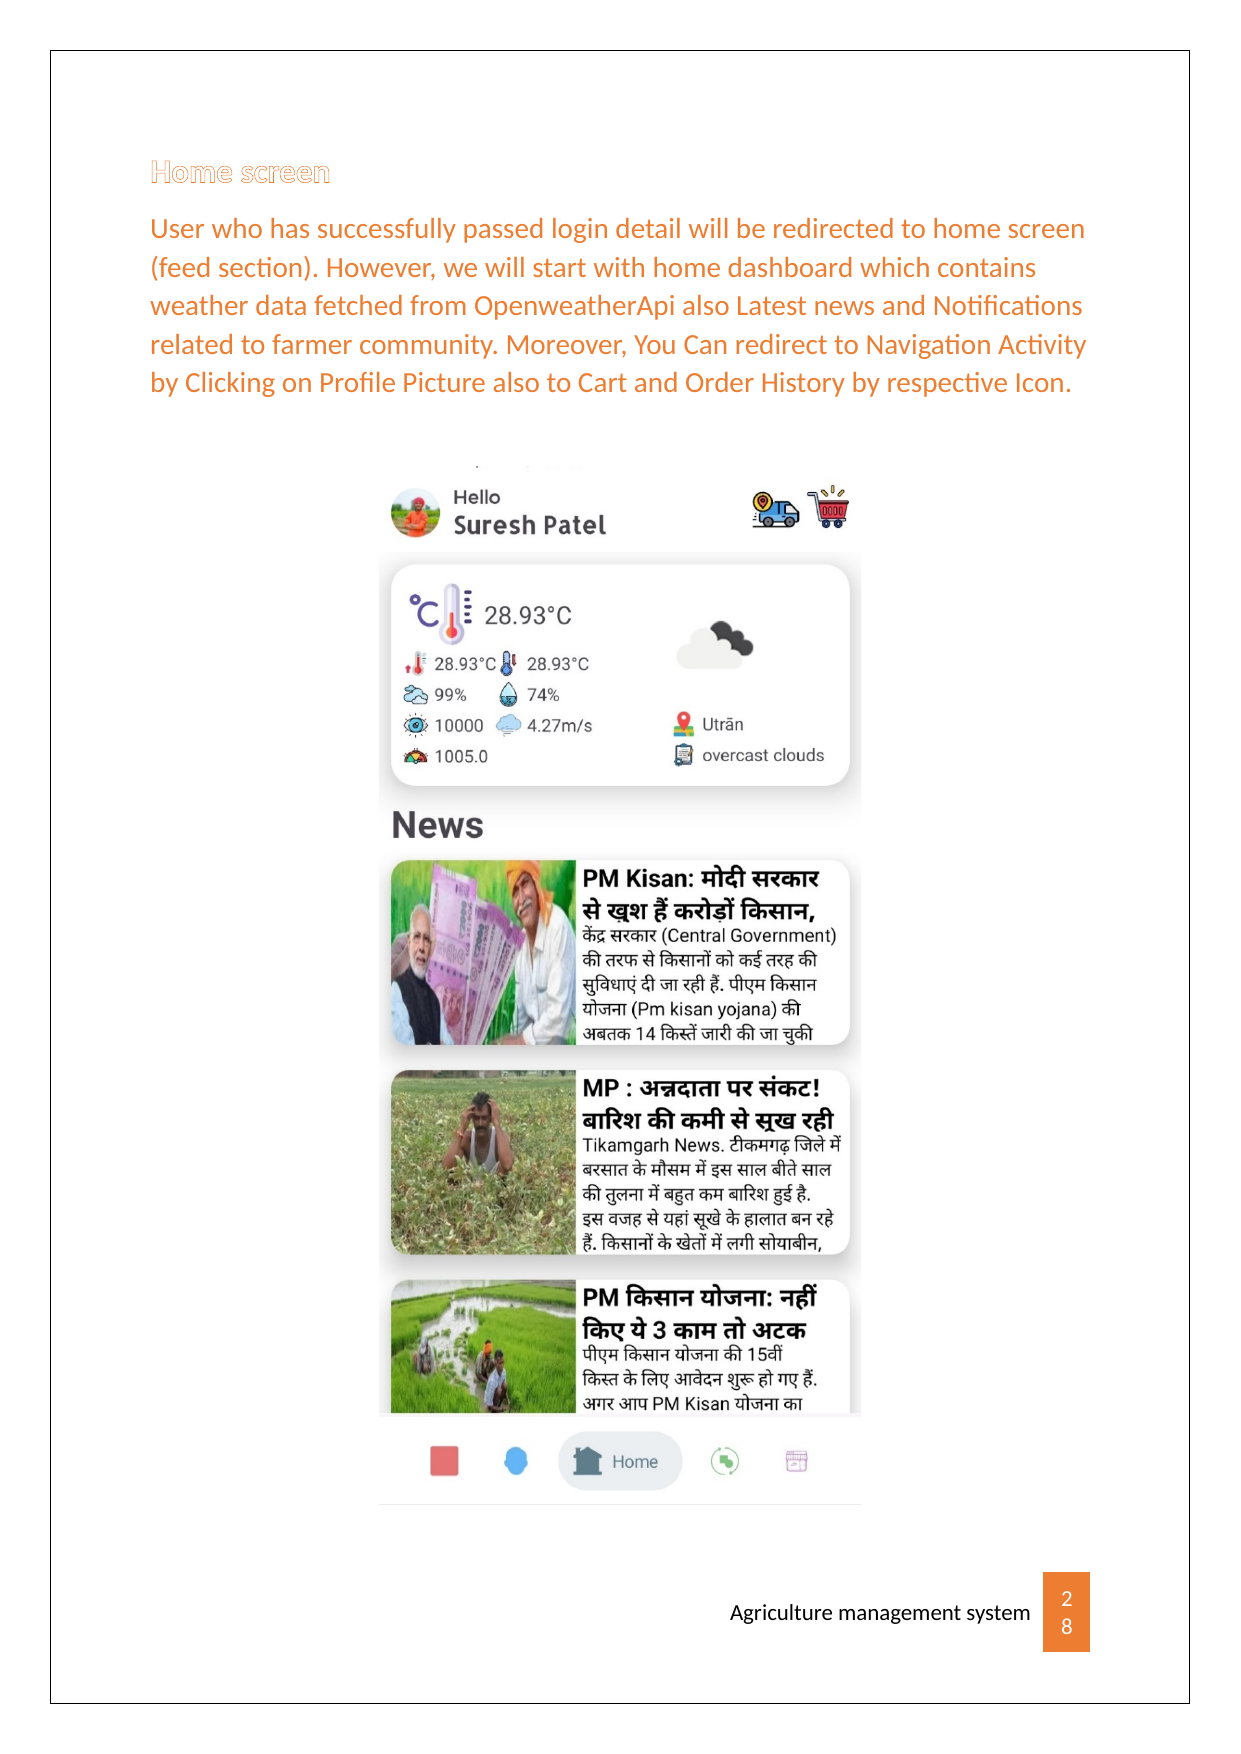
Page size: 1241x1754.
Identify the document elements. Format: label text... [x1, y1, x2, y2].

text User who has successfully passed login detail will be redirected to home screen (feed section). However, we will start with home dashboard which contains weather data fetched from OpenweatherApi also Latest news and Notifications related to farmer community. Moreover, You Can redirect to Navigation Activity by Clicking on Profile Picture also to Cart and Order History by respective Icon. [150, 211, 1090, 400]
picture [378, 466, 862, 1505]
text Home screen [150, 150, 1090, 191]
table_cell Village [240, 165, 268, 184]
